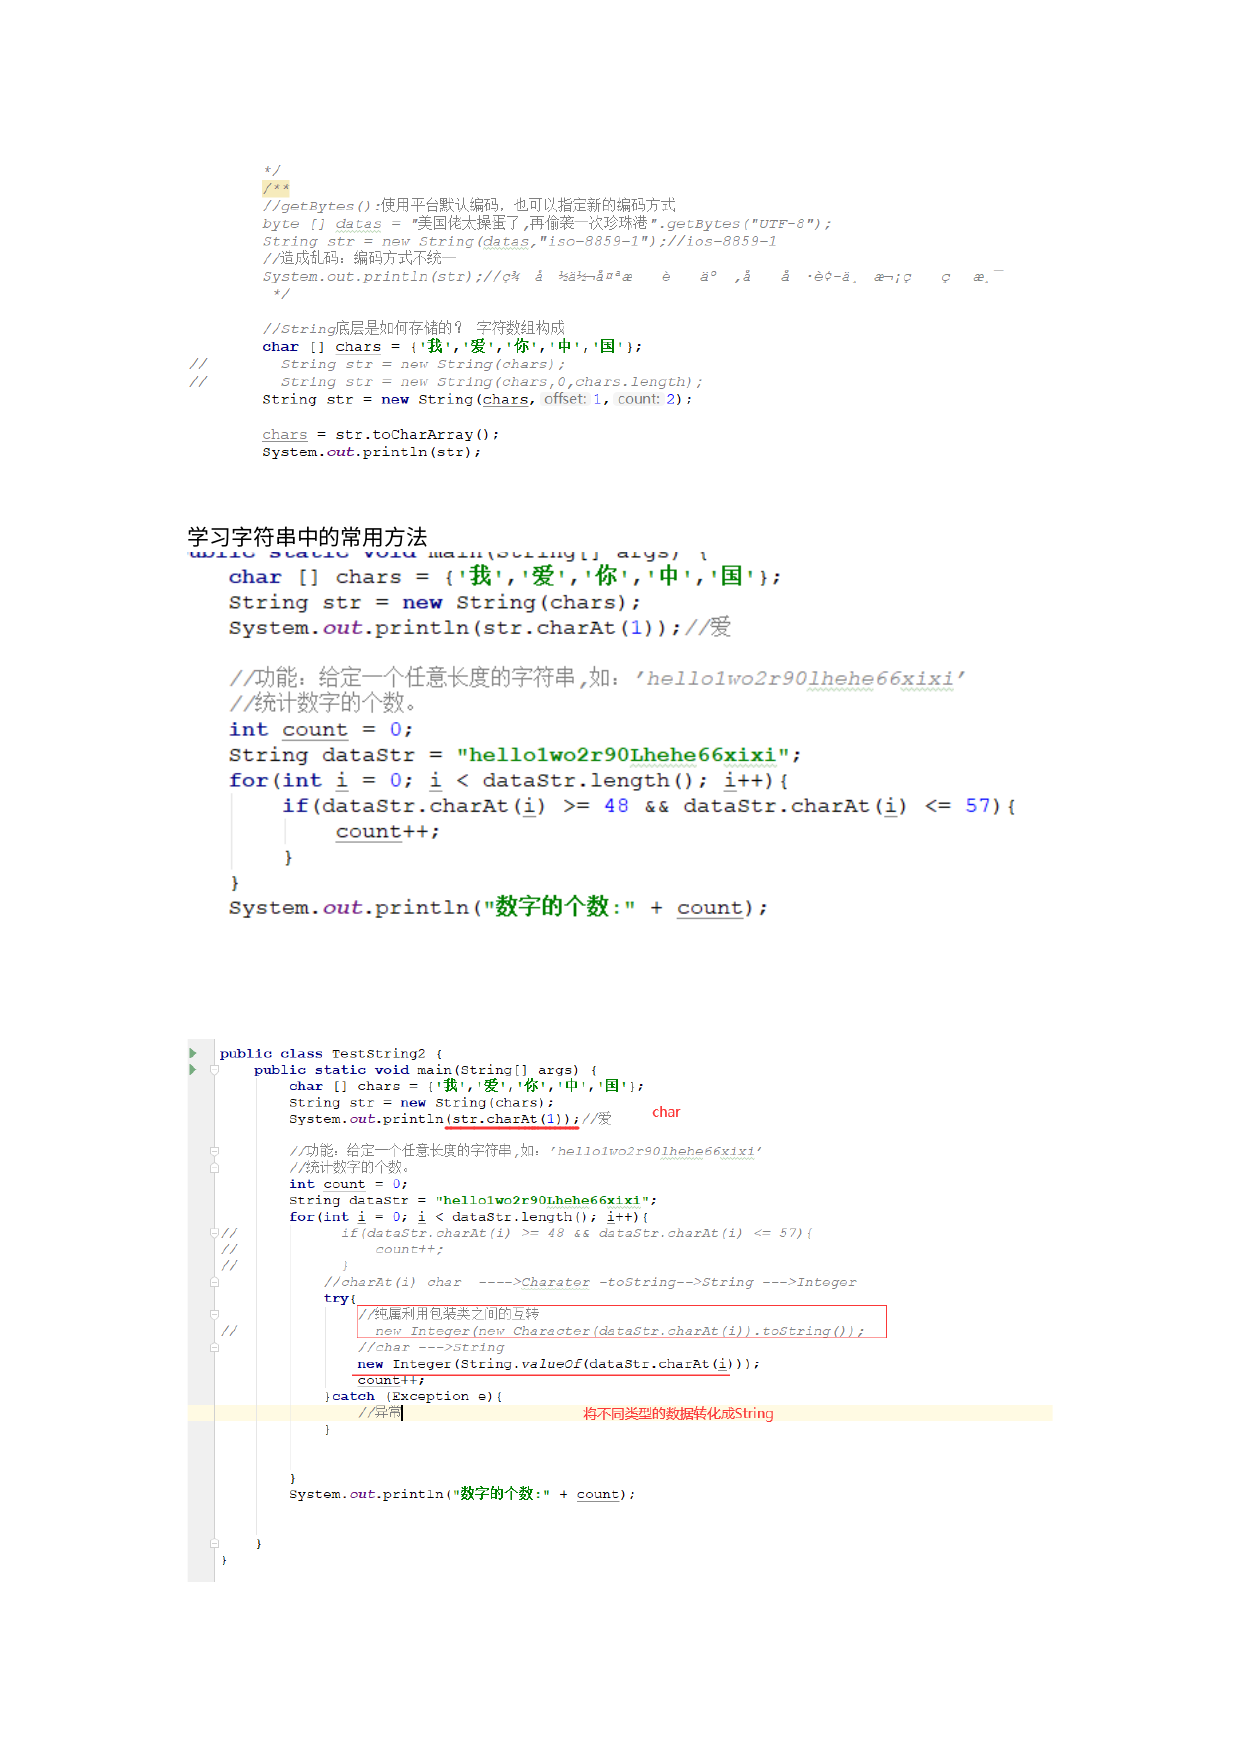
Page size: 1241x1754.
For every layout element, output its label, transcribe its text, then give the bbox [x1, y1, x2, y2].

text 学习字符串中的常用方法 [187, 519, 1053, 552]
picture [187, 1039, 1053, 1582]
picture [187, 552, 1053, 946]
picture [187, 162, 1053, 476]
